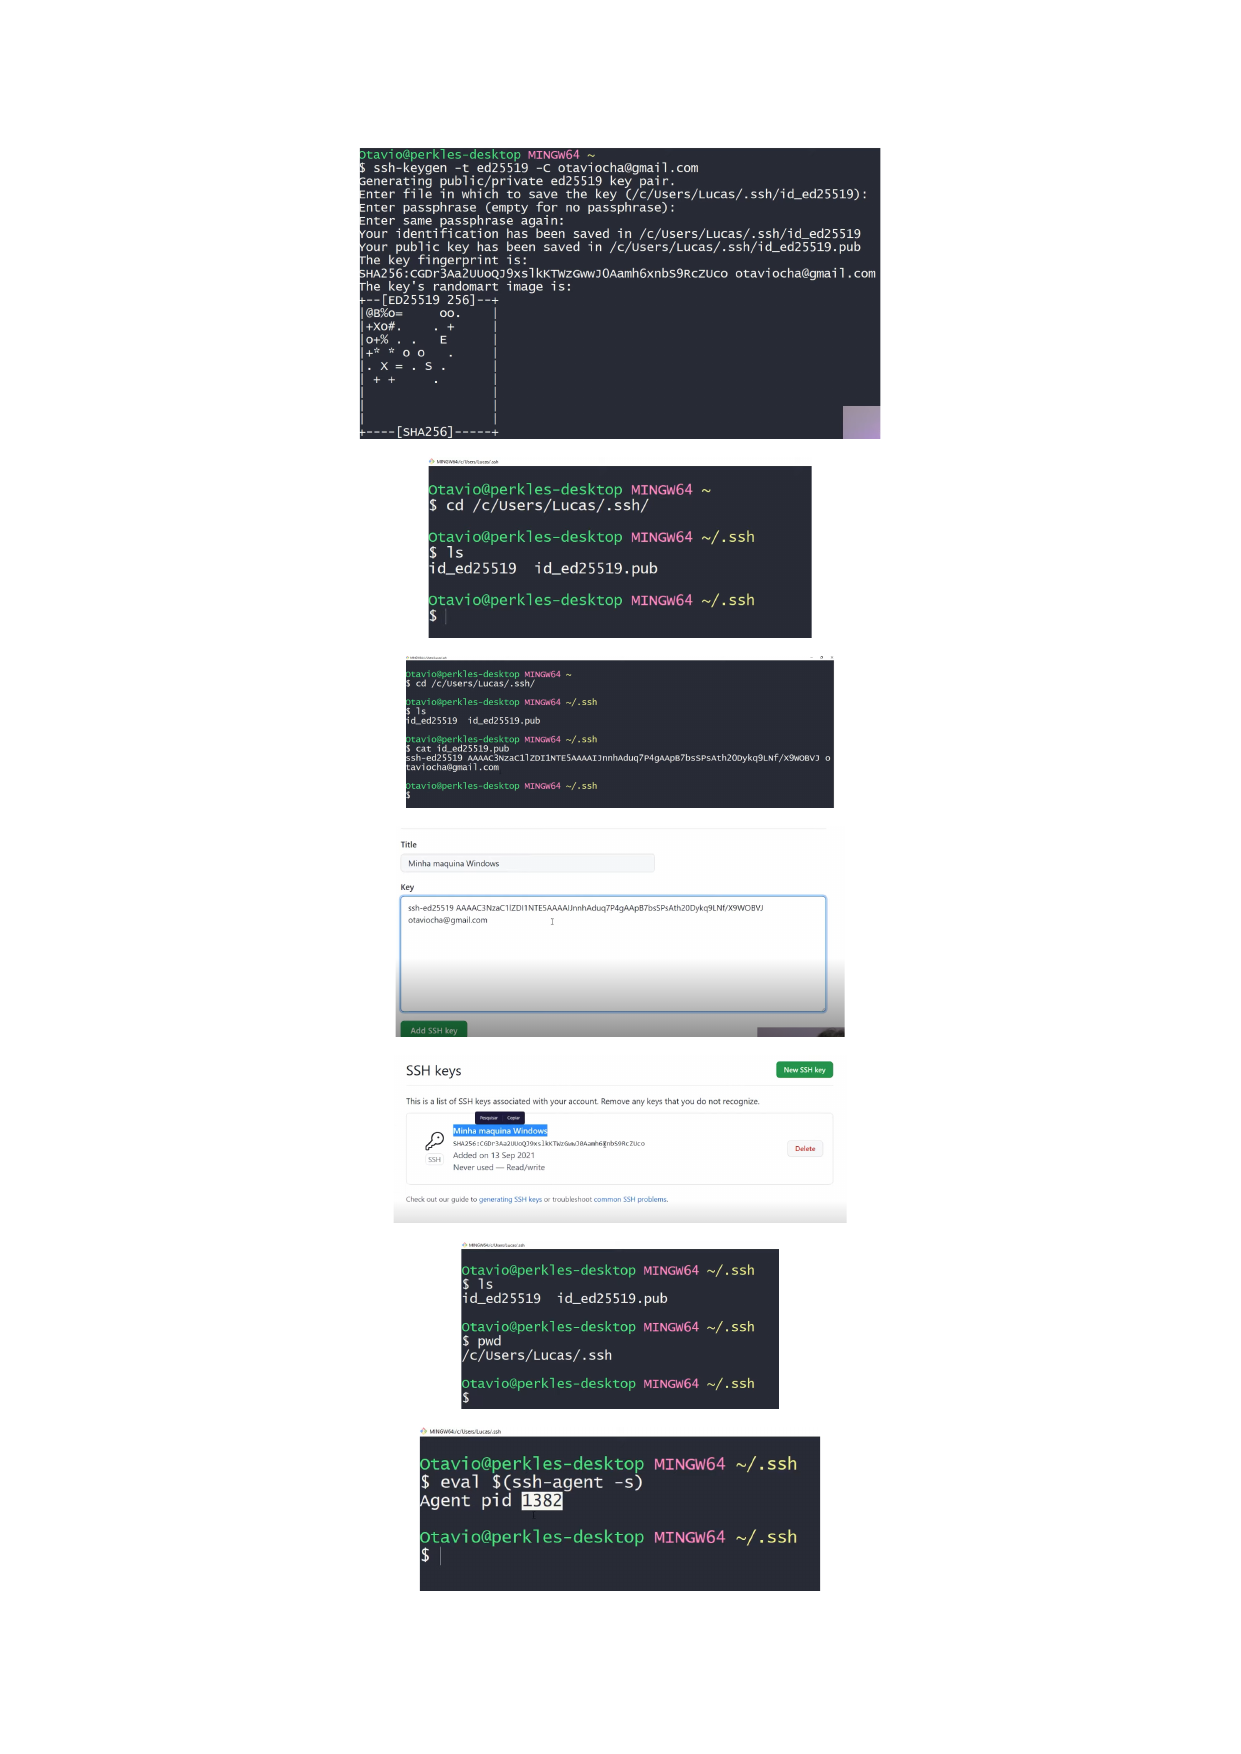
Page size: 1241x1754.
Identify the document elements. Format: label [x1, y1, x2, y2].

picture [359, 147, 881, 439]
picture [406, 656, 835, 808]
picture [395, 826, 845, 1037]
picture [428, 457, 812, 638]
picture [393, 1055, 847, 1223]
picture [461, 1241, 779, 1409]
picture [419, 1427, 821, 1591]
